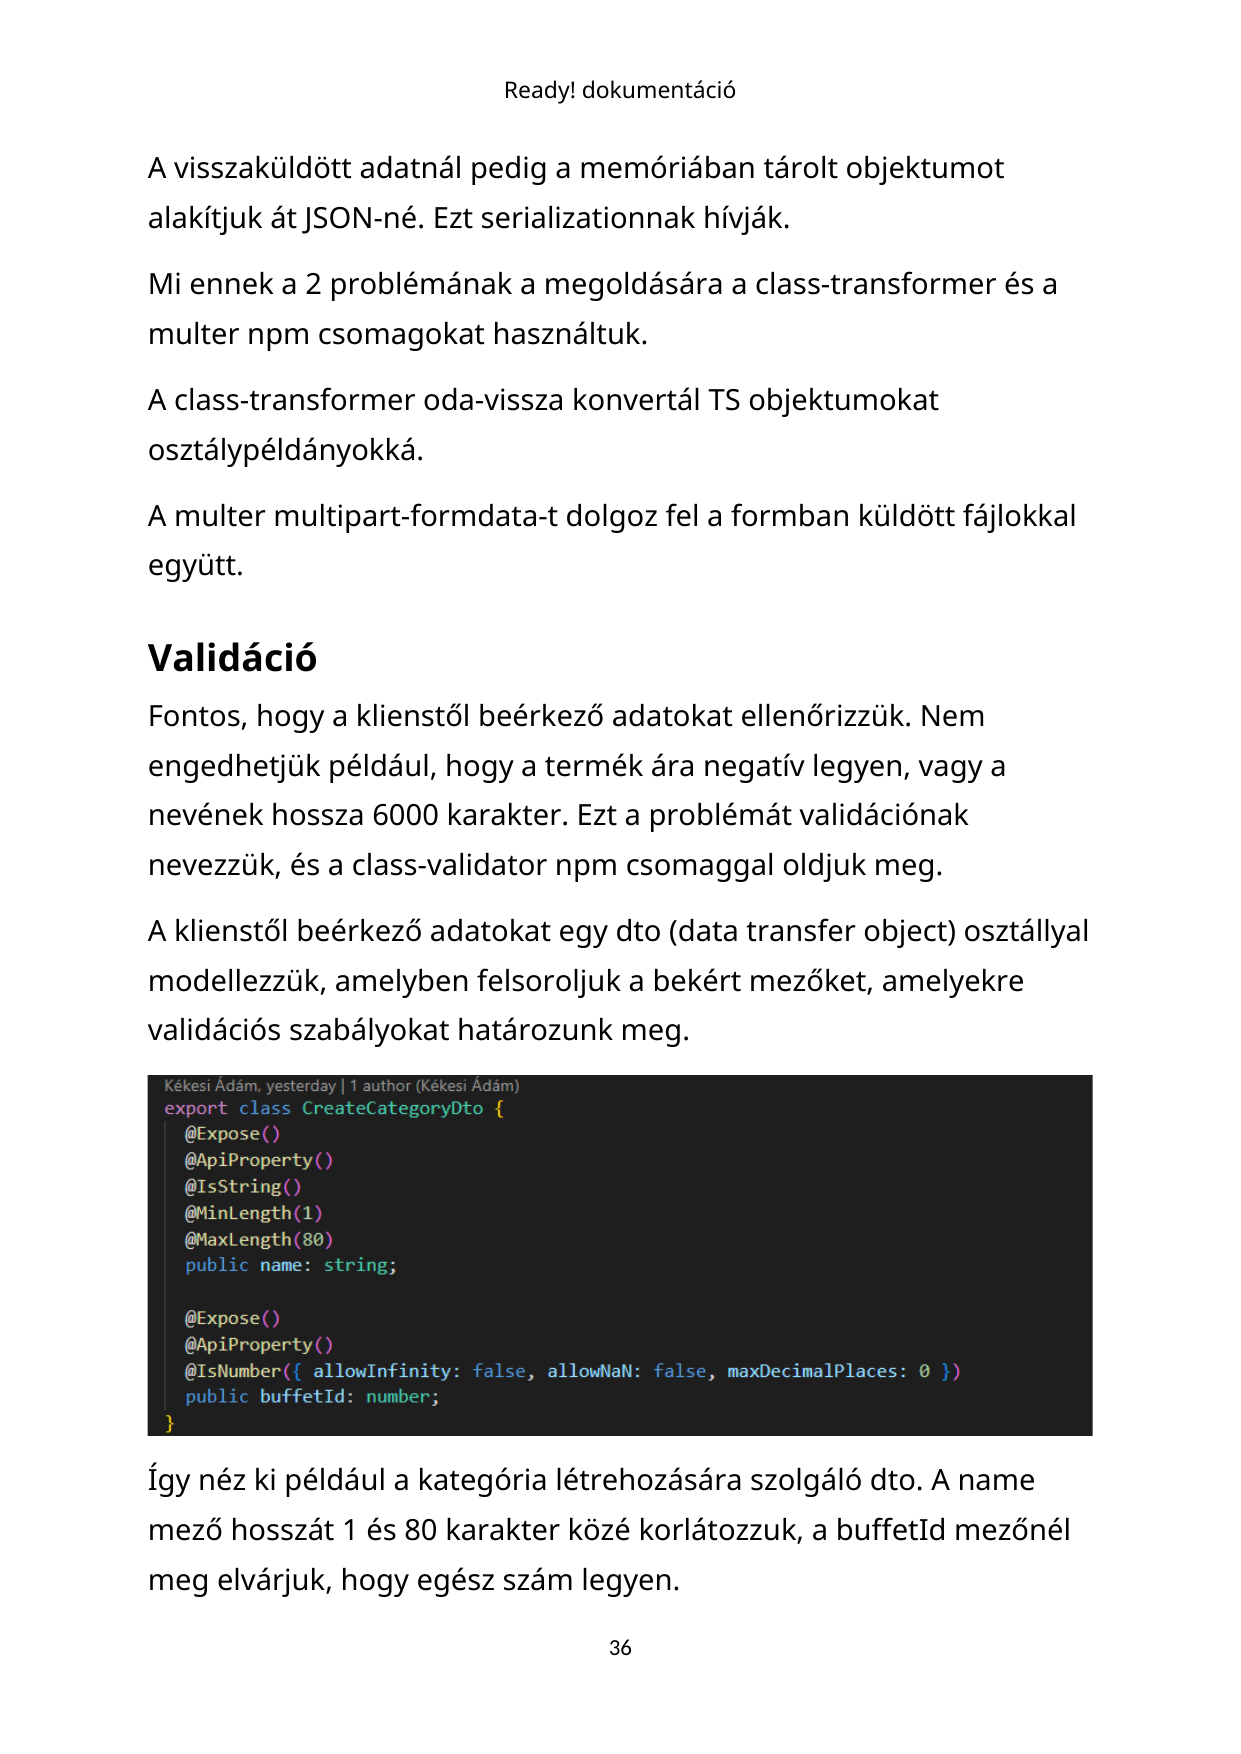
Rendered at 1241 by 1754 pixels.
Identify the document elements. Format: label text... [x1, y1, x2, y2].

subtitle Validáció [148, 632, 1093, 683]
text Így néz ki például a kategória létrehozására szolgáló dto. A name mező hosszát 1 és 80 karakter közé korlátozzuk, a buffetId mezőnél meg elvárjuk, hogy egész szám legyen. [148, 1460, 1093, 1598]
text A klienstől beérkező adatokat egy dto (data transfer object) osztállyal modellezzük, amelyben felsoroljuk a bekért mezőket, amelyekre validációs szabályokat határozunk meg. [148, 910, 1093, 1049]
text Mi ennek a 2 problémának a megoldására a class-transformer és a multer npm csomagokat használtuk. [148, 263, 1093, 353]
text A class-transformer oda-vissza konvertál TS objektumokat osztálypéldányokká. [148, 379, 1093, 468]
text A visszaküldött adatnál pedig a memóriában tárolt objektumot alakítjuk át JSON-né. Ezt serializationnak hívják. [148, 148, 1093, 237]
text Fontos, hogy a klienstől beérkező adatokat ellenőrizzük. Nem engedhetjük például, hogy a termék ára negatív legyen, vagy a nevének hossza 6000 karakter. Ezt a problémát validációnak nevezzük, és a class-validator npm csomaggal oldjuk meg. [148, 695, 1093, 884]
text A multer multipart-formdata-t dolgoz fel a formban küldött fájlokkal együtt. [148, 495, 1093, 584]
picture [147, 1075, 1093, 1436]
